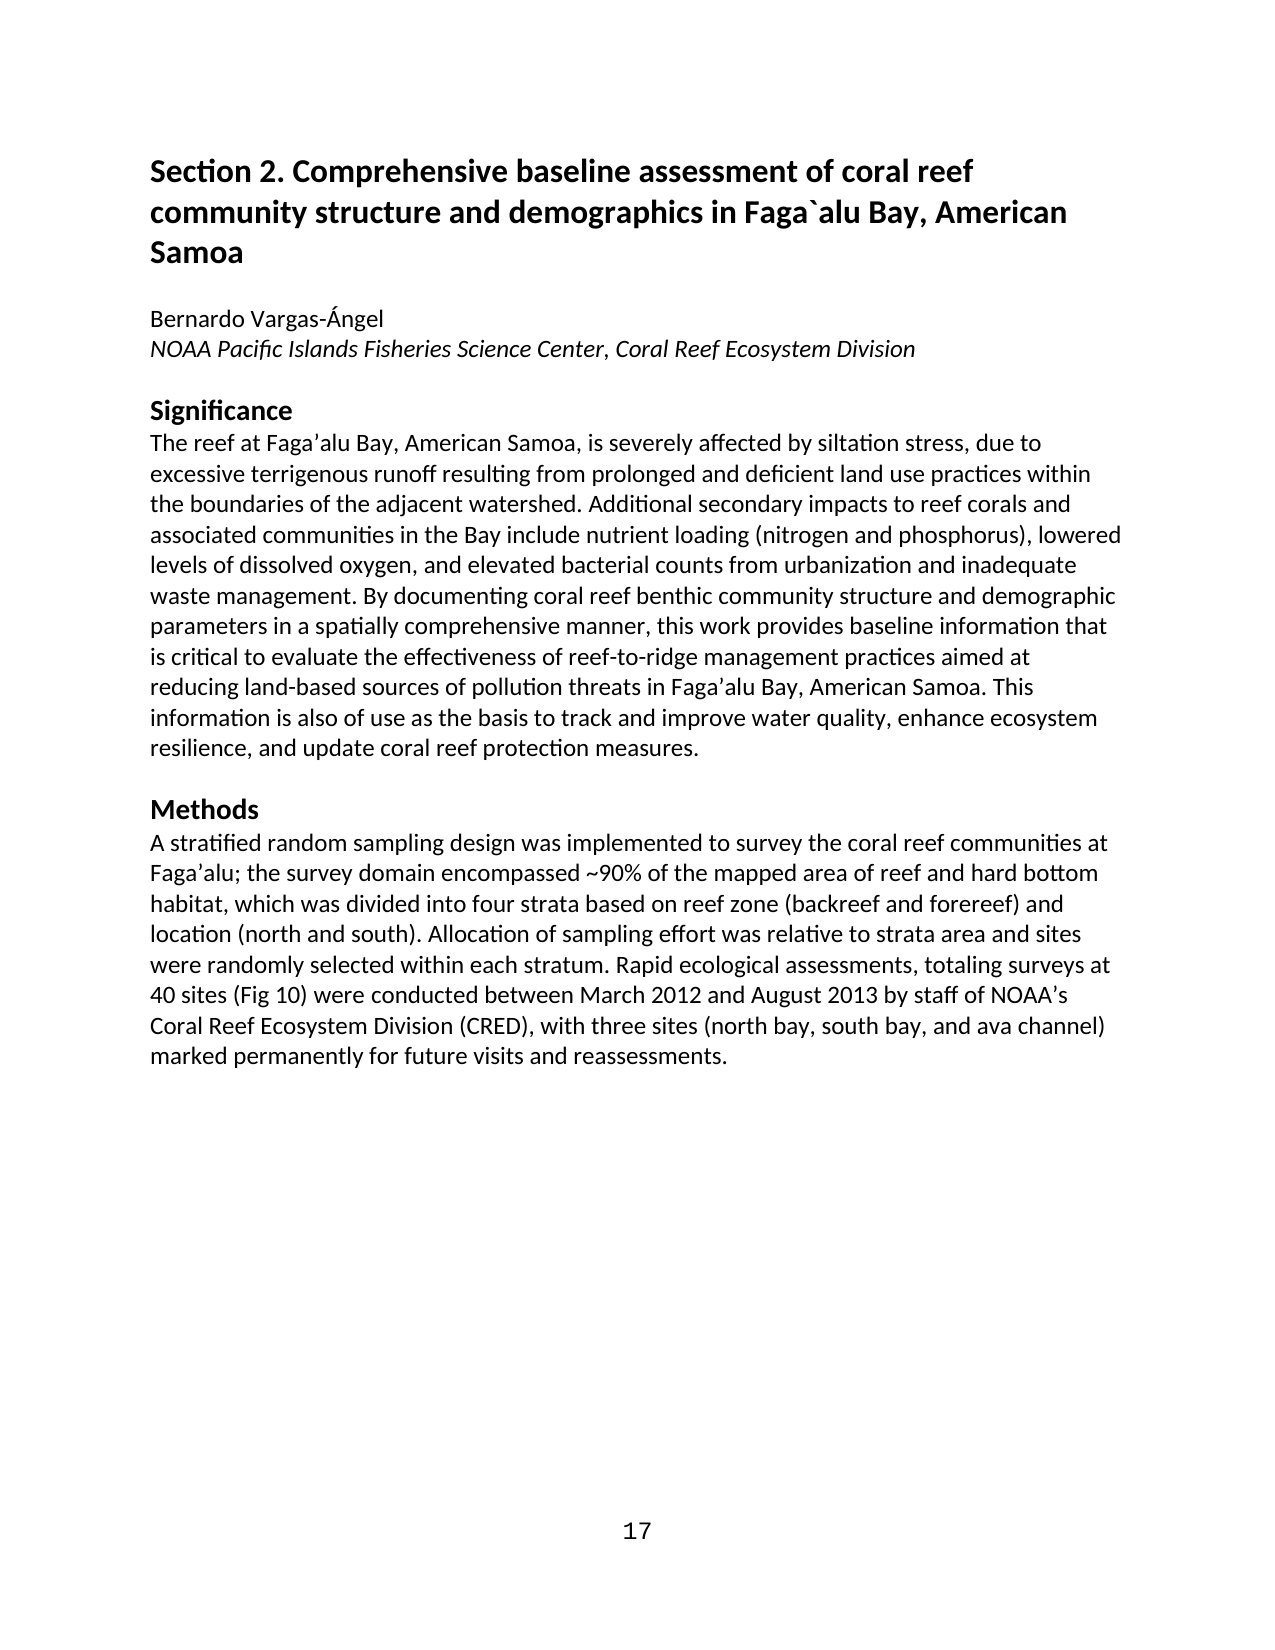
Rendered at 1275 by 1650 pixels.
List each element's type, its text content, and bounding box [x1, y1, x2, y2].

text The reef at Faga’alu Bay, American Samoa, is severely affected by siltation stress, due to excessive terrigenous runoff resulting from prolonged and deficient land use practices within the boundaries of the adjacent watershed. Additional secondary impacts to reef corals and associated communities in the Bay include nutrient loading (nitrogen and phosphorus), lowered levels of dissolved oxygen, and elevated bacterial counts from urbanization and inadequate waste management. By documenting coral reef benthic community structure and demographic parameters in a spatially comprehensive manner, this work provides baseline information that is critical to evaluate the effectiveness of reef-to-ridge management practices aimed at reducing land-based sources of pollution threats in Faga’alu Bay, American Samoa. This information is also of use as the basis to track and improve water quality, enhance ecosystem resilience, and update coral reef protection measures. [150, 427, 1125, 763]
text NOAA Pacific Islands Fisheries Science Center, Coral Reef Ecosystem Division [150, 333, 1125, 364]
text Significance [150, 392, 1125, 427]
text Methods [150, 791, 1125, 827]
text A stratified random sampling design was implemented to survey the coral reef communities at Faga’alu; the survey domain encompassed ~90% of the mapped area of reef and hard bottom habitat, which was divided into four strata based on reef zone (backreef and forereef) and location (north and south). Allocation of sampling effort was relative to strata area and sites were randomly selected within each stratum. Rapid ecological assessments, totaling surveys at 40 sites (Fig 10) were conducted between March 2012 and August 2013 by staff of NOAA’s Coral Reef Ecosystem Division (CRED), with three sites (north bay, south bay, and ava channel) marked permanently for future visits and reassessments. [150, 827, 1125, 1071]
text Bernardo Vargas-Ángel [150, 303, 1125, 333]
text Section 2. Comprehensive baseline assessment of coral reef community structure and demographics in Faga`alu Bay, American Samoa [150, 150, 1125, 272]
